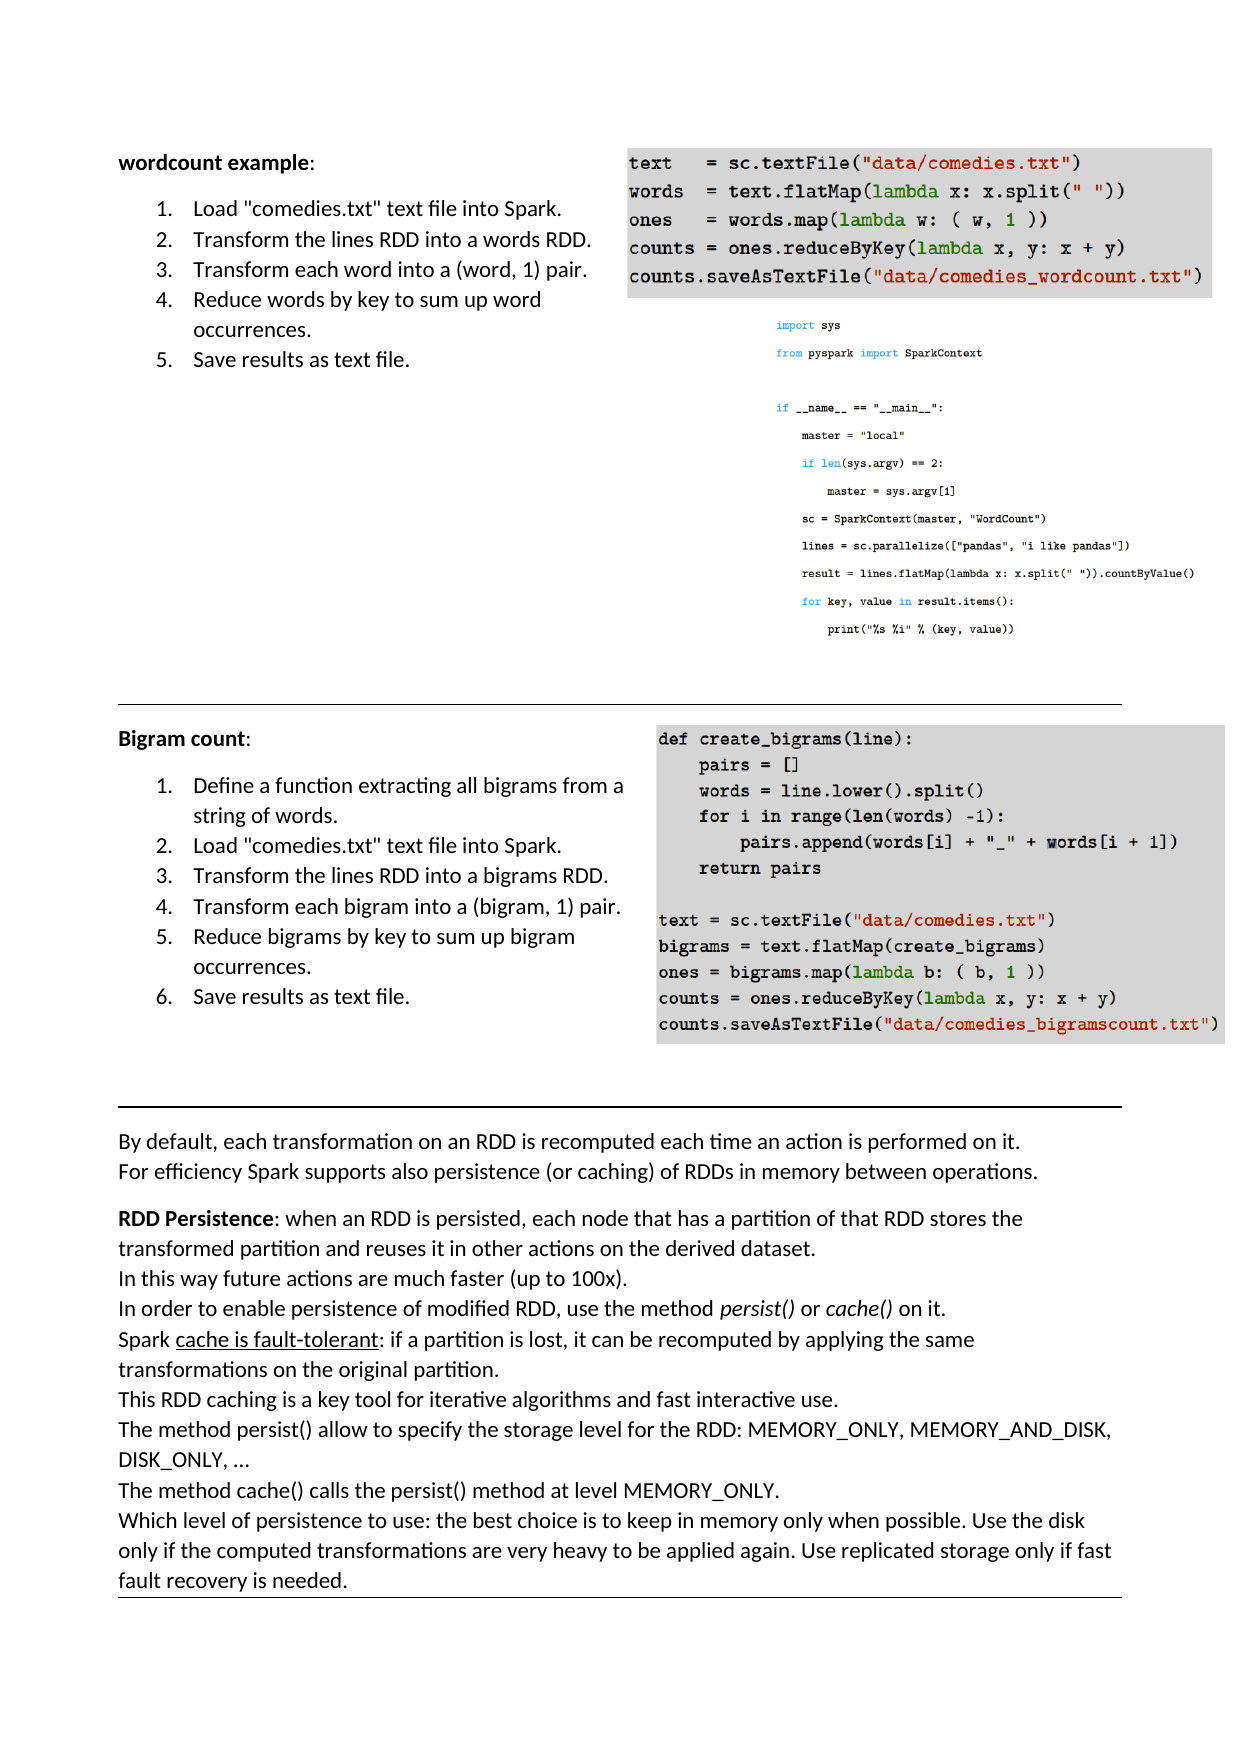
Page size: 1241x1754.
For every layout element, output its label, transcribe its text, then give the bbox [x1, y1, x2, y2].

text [118, 1204, 1122, 1597]
text By default, each transformation on an RDD is recomputed each time an action is performed on it. For efficiency Spark supports also persistence (or caching) of RDDs in memory between operations. [118, 1127, 1122, 1185]
list Define a function extracting all bigrams from a string of words. [156, 771, 656, 829]
list Save results as text file. [156, 982, 656, 1011]
picture [627, 148, 1213, 298]
list Load "comedies.txt" text file into Spark. [156, 831, 656, 859]
list Load "comedies.txt" text file into Spark. [156, 194, 627, 222]
list Transform the lines RDD into a bigrams RDD. [156, 862, 656, 890]
picture [773, 318, 1197, 637]
text Bigram count: [118, 724, 1122, 752]
list Save results as text file. [156, 346, 773, 373]
list Reduce bigrams by key to sum up bigram occurrences. [156, 922, 656, 980]
list Reduce words by key to sum up word occurrences. [156, 285, 1122, 343]
list Transform each bigram into a (bigram, 1) pair. [156, 892, 656, 920]
list Transform the lines RDD into a words RDD. [156, 225, 627, 253]
text wordcount example: [118, 148, 627, 176]
list Transform each word into a (word, 1) pair. [156, 255, 627, 283]
picture [656, 725, 1225, 1044]
